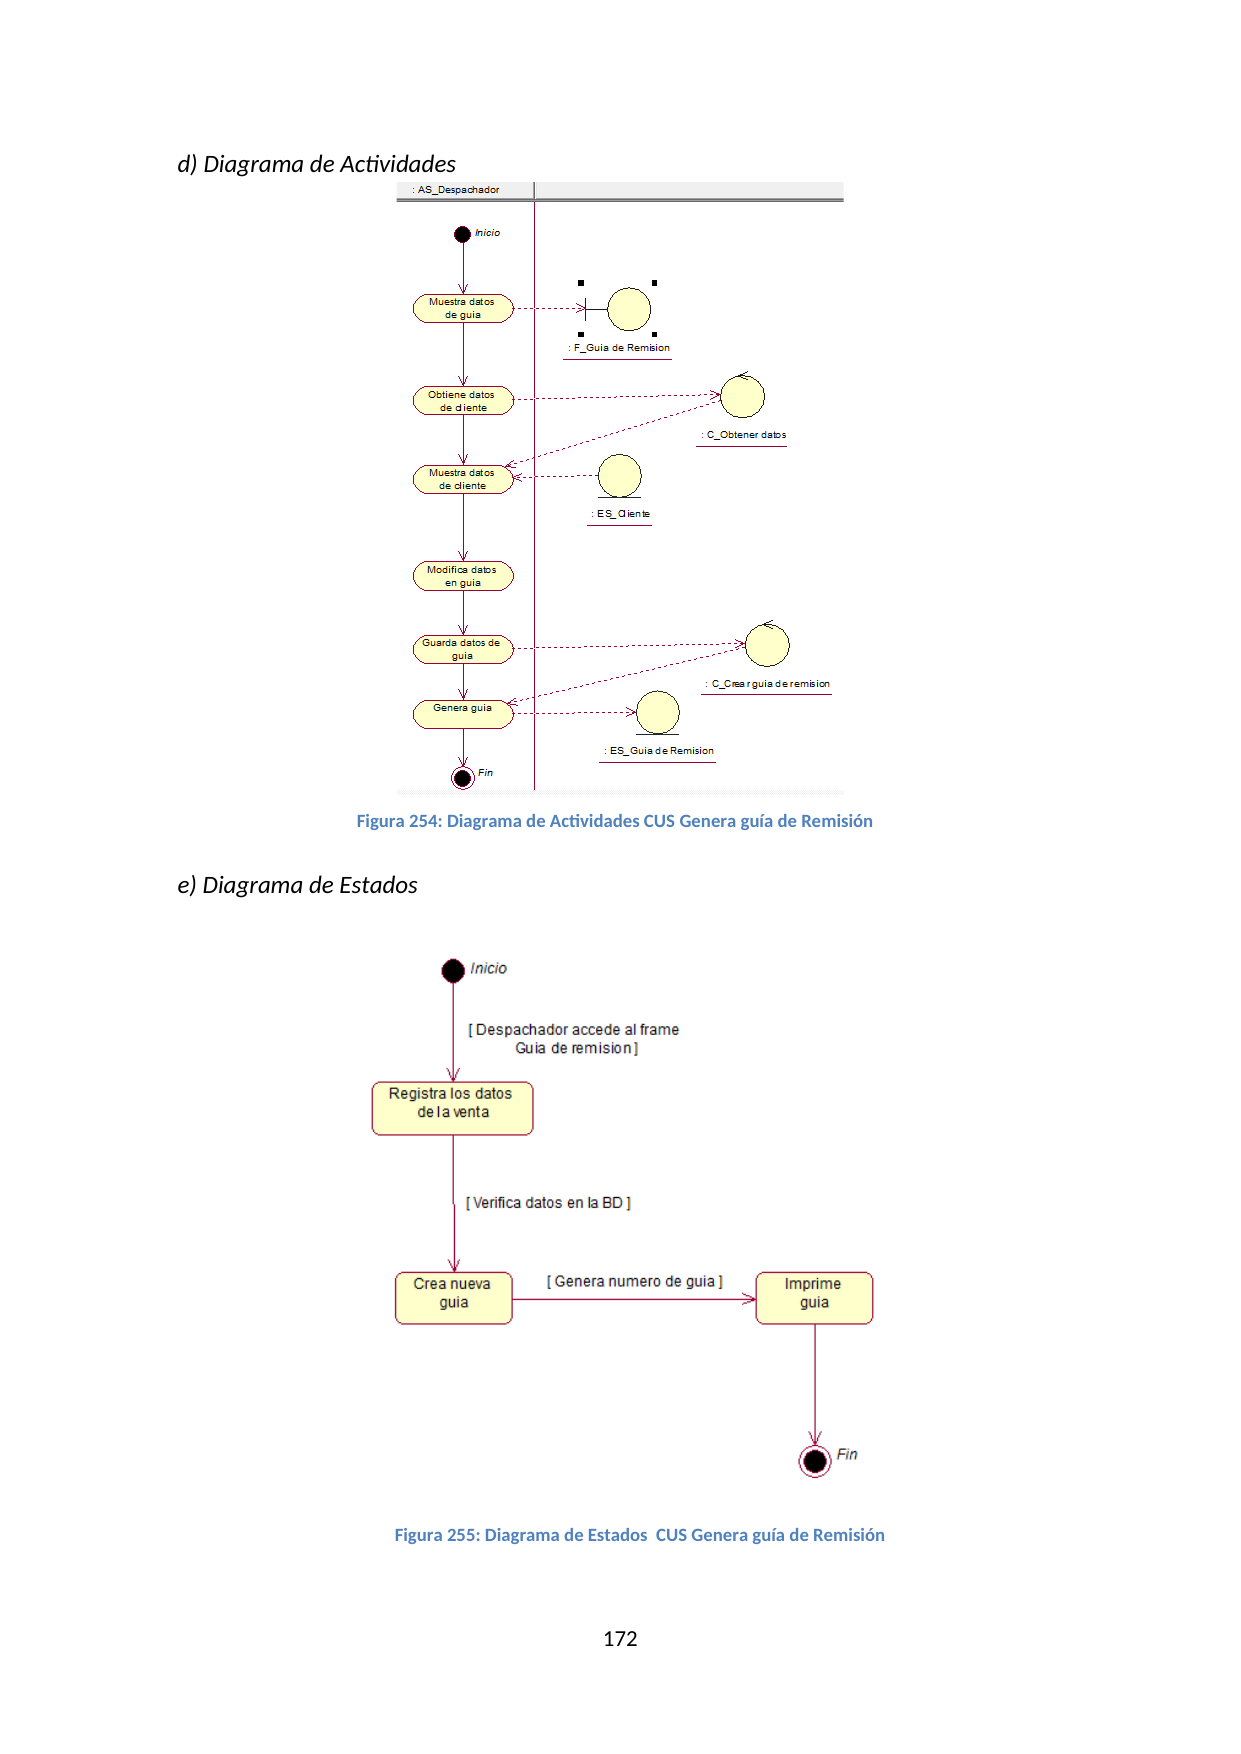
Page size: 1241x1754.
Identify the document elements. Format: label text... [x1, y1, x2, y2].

list e) Diagrama de Estados [177, 869, 1063, 899]
list d) Diagrama de Actividades [177, 148, 1063, 178]
picture [343, 938, 898, 1510]
picture [396, 182, 844, 795]
